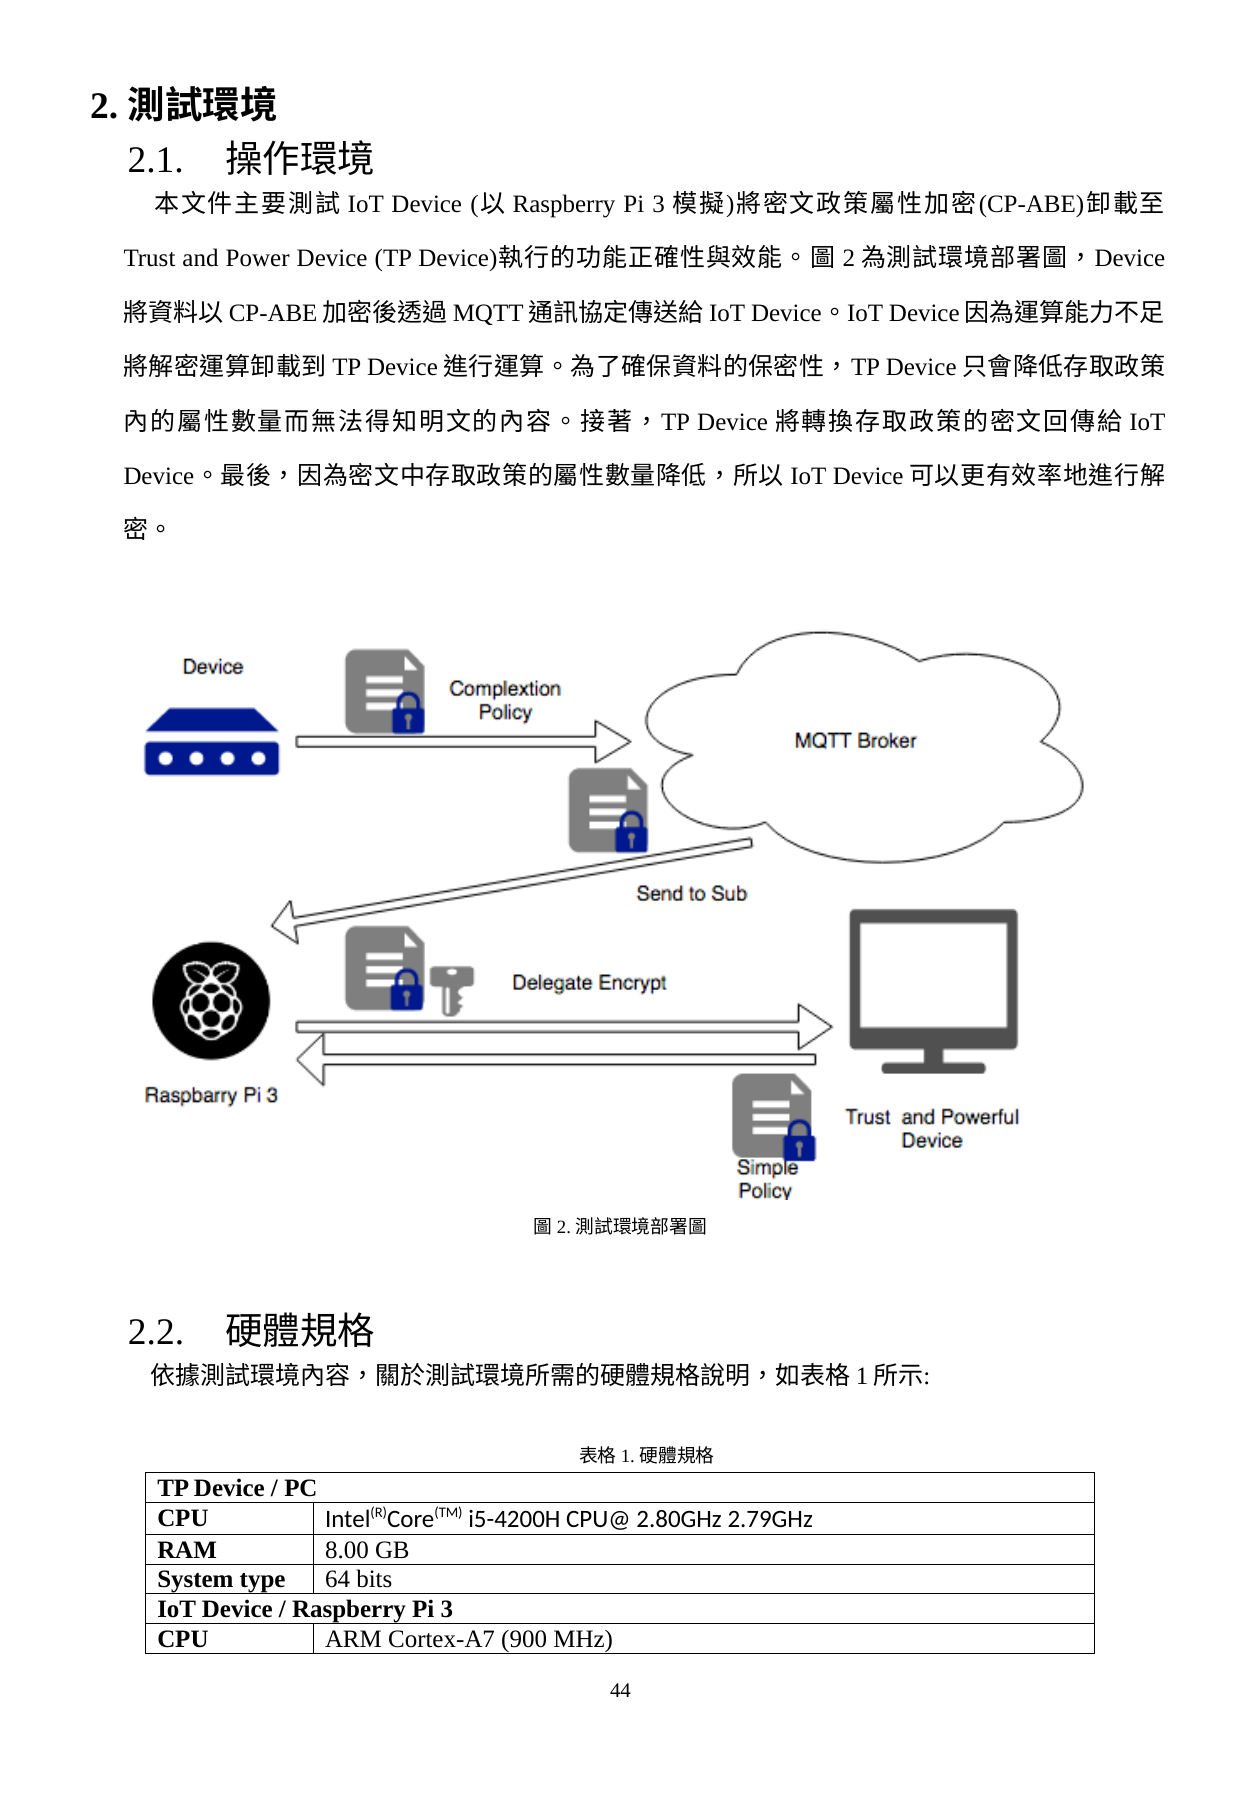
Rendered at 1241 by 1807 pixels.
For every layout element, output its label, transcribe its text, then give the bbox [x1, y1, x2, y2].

table_cell CPU [146, 1624, 313, 1653]
text 本文件主要測試IoT Device (以Raspberry Pi 3模擬)將密文政策屬性加密(CP-ABE)卸載至Trust and Power Device (TP Device)執行的功能正確性與效能。圖 2為測試環境部署圖，Device將資料以CP-ABE加密後透過MQTT通訊協定傳送給IoT Device。IoT Device因為運算能力不足將解密運算卸載到TP Device進行運算。為了確保資料的保密性，TP Device只會降低存取政策內的屬性數量而無法得知明文的內容。接著，TP Device將轉換存取政策的密文回傳給IoT Device。最後，因為密文中存取政策的屬性數量降低，所以IoT Device可以更有效率地進行解密。 [123, 183, 1165, 546]
table_cell RAM [146, 1535, 313, 1563]
table_header TP Device / PC [146, 1473, 1094, 1502]
picture [137, 607, 1104, 1200]
table_cell System type [146, 1565, 313, 1593]
table_cell CPU [146, 1503, 313, 1534]
table_cell Intel(R)Core(TM) i5-4200H CPU@ 2.80GHz 2.79GHz [314, 1503, 1094, 1534]
list 硬體規格 [128, 1301, 1165, 1355]
table_cell ARM Cortex-A7 (900 MHz) [314, 1624, 1094, 1653]
list 操作環境 [127, 129, 1165, 183]
list 測試環境 [90, 75, 1165, 129]
text 表格 1. 硬體規格 [75, 1441, 1165, 1468]
table_cell IoT Device / Raspberry Pi 3 [146, 1594, 1094, 1623]
list 依據測試環境內容，關於測試環境所需的硬體規格說明，如表格 1所示: [127, 1355, 1165, 1391]
table_cell 8.00 GB [314, 1535, 1094, 1563]
table_cell 64 bits [314, 1565, 1094, 1593]
text 圖 2. 測試環境部署圖 [75, 1212, 1165, 1239]
